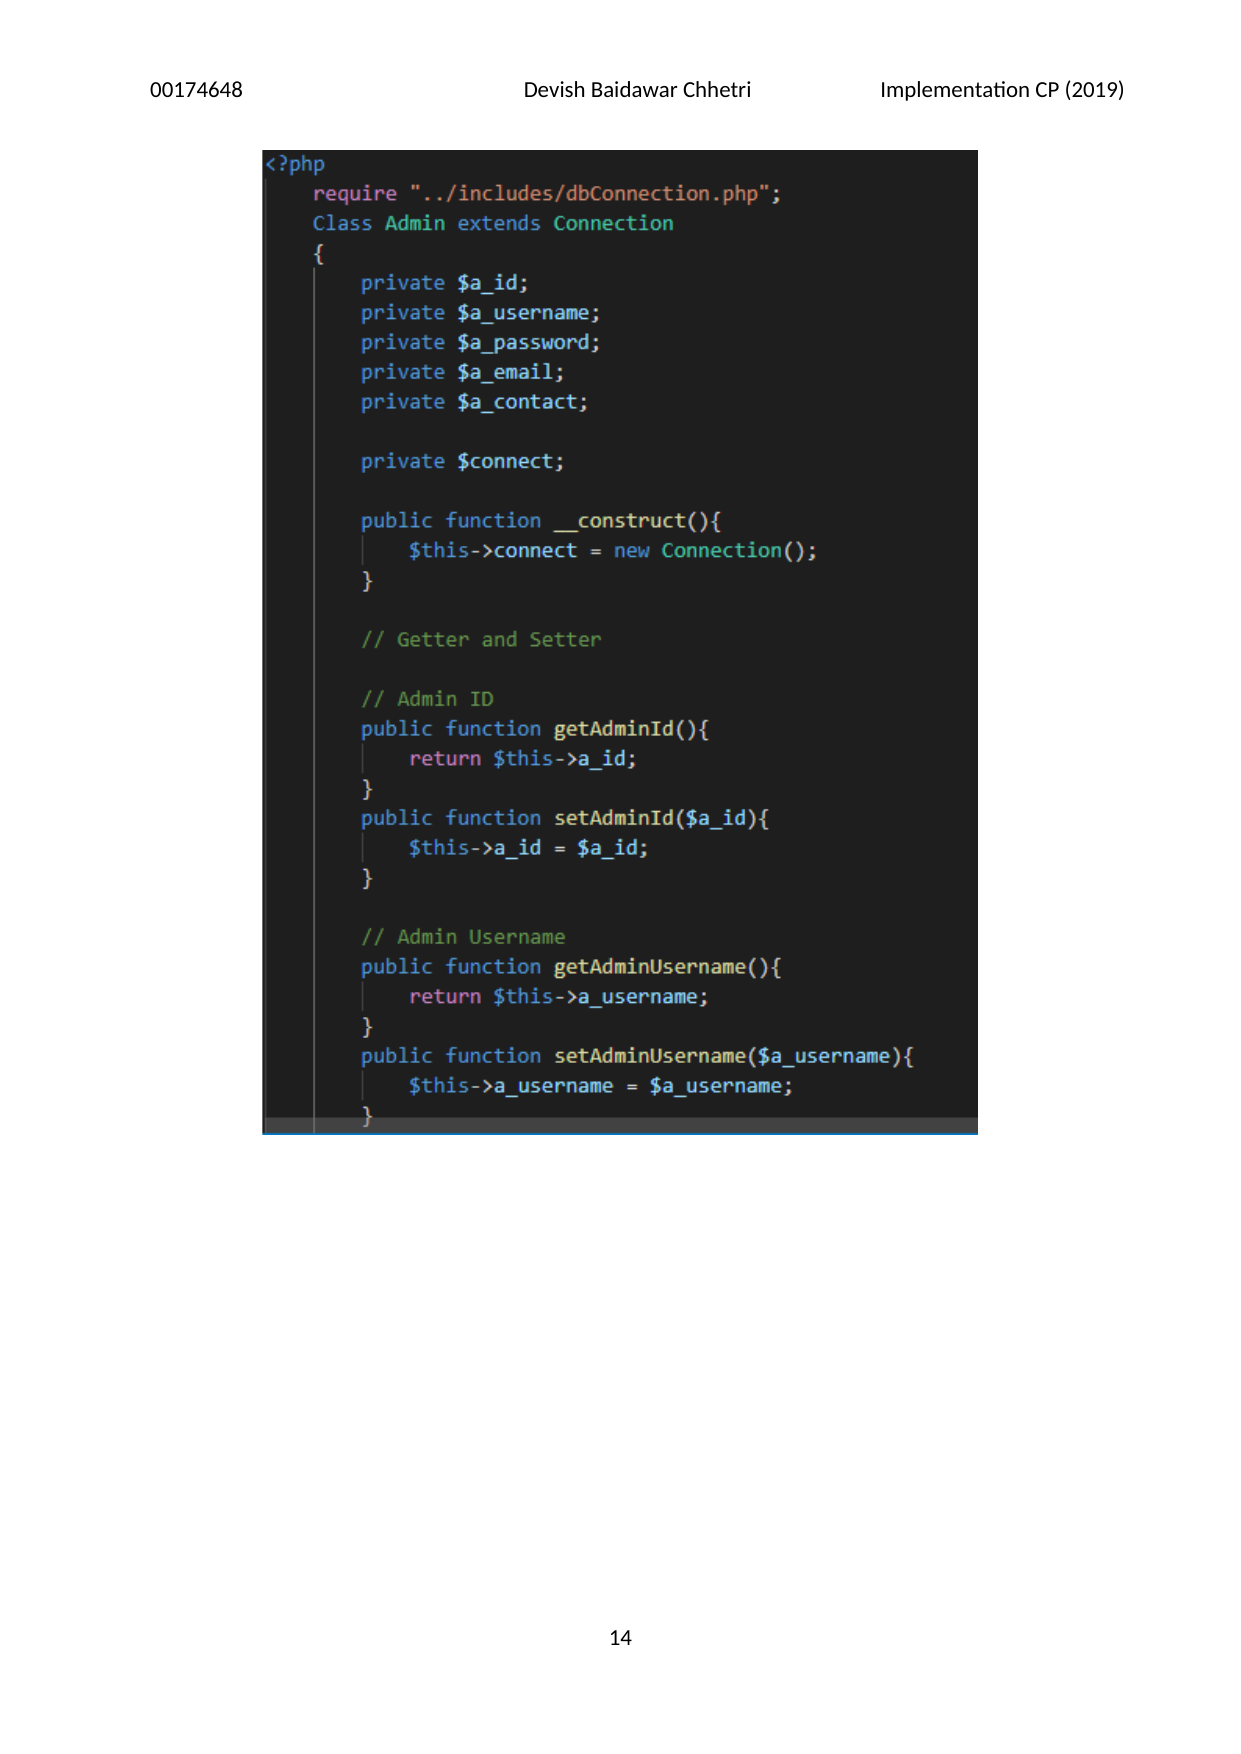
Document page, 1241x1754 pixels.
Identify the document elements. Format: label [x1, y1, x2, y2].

picture [262, 150, 978, 1135]
